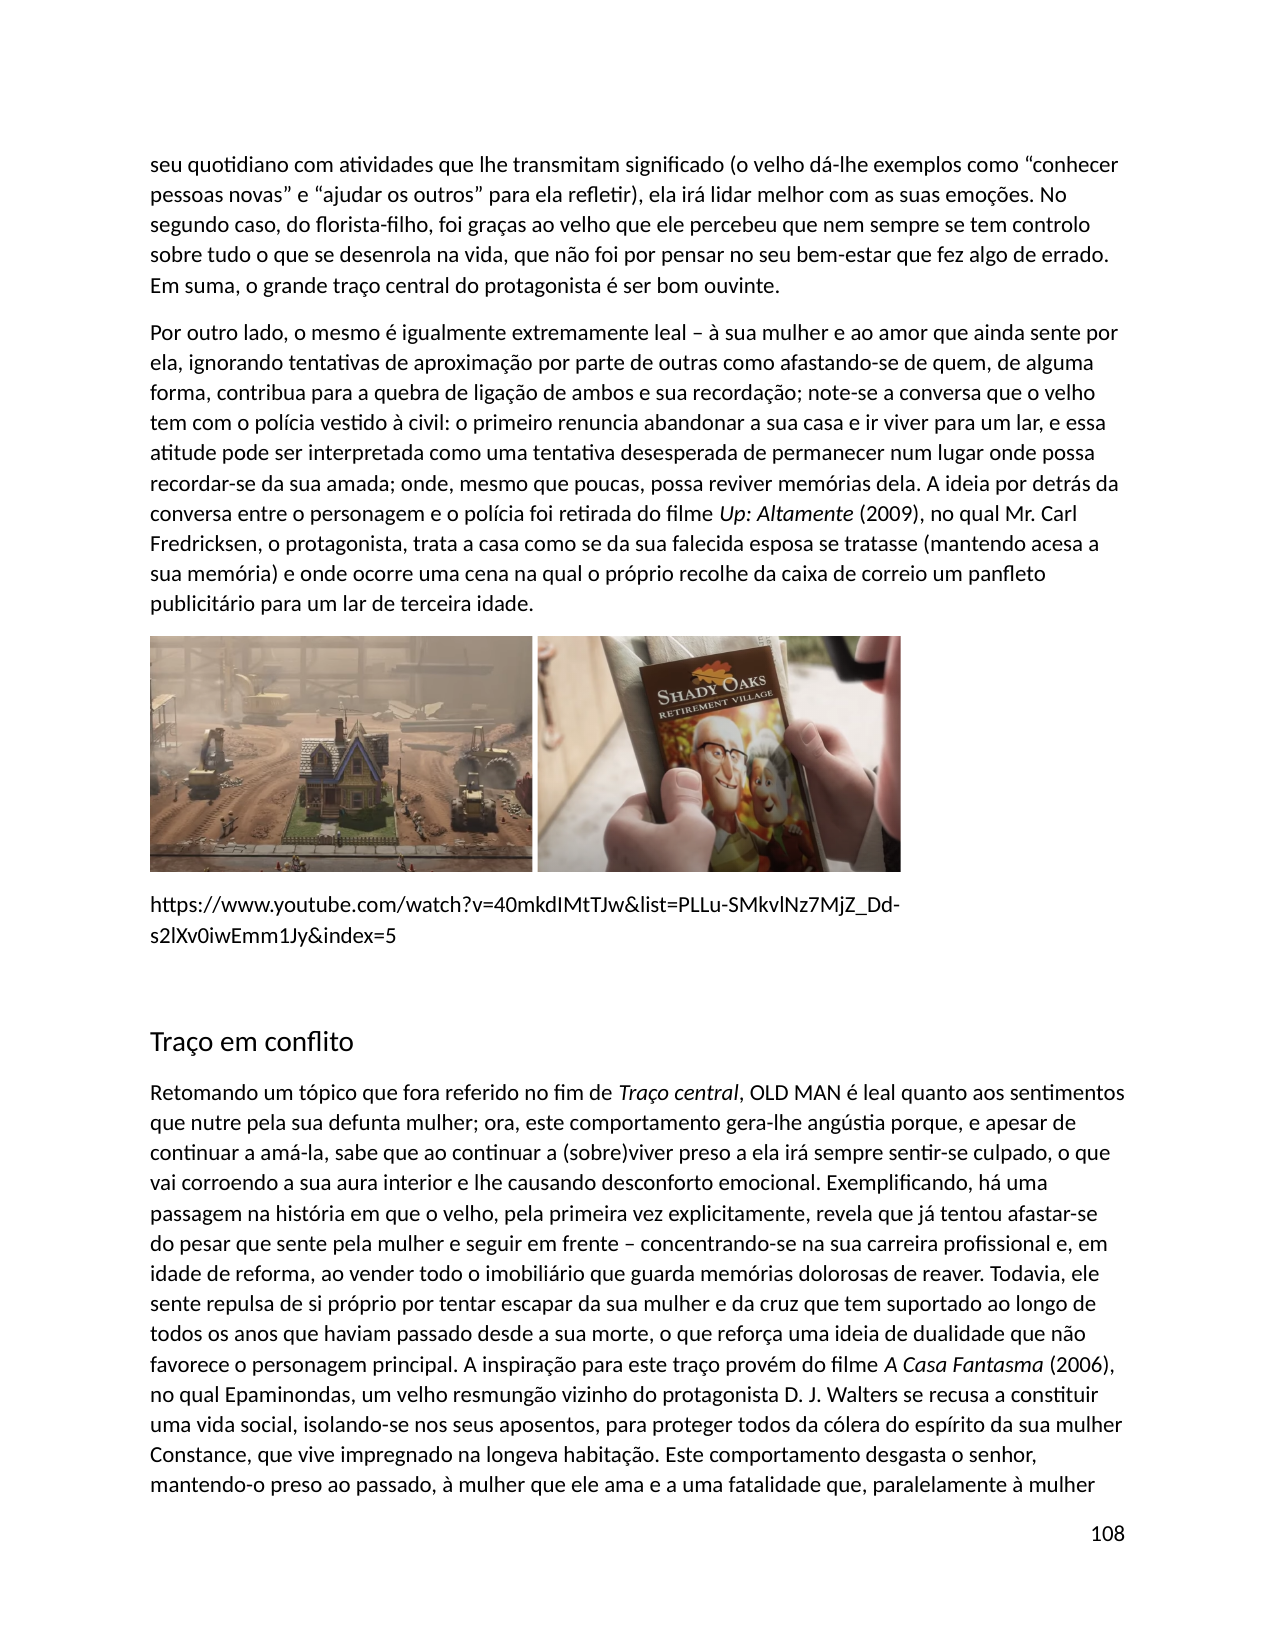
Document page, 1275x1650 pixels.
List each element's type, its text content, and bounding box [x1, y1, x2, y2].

picture [150, 636, 533, 872]
picture [537, 636, 901, 872]
text Traço em conflito [150, 1023, 1125, 1058]
text https://www.youtube.com/watch?v=40mkdIMtTJw&list=PLLu-SMkvlNz7MjZ_Dd-s2lXv0iwEmm1Jy&index=5 [150, 891, 1125, 949]
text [150, 1078, 1125, 1499]
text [150, 150, 1125, 299]
text Por outro lado, o mesmo é igualmente extremamente leal – à sua mulher e ao amor que ainda sente por ela, ignorando tentativas de aproximação por parte de outras como afastando-se de quem, de alguma forma, contribua para a quebra de ligação de ambos e sua recordação; note-se a conversa que o velho tem com o polícia vestido à civil: o primeiro renuncia abandonar a sua casa e ir viver para um lar, e essa atitude pode ser interpretada como uma tentativa desesperada de permanecer num lugar onde possa recordar-se da sua amada; onde, mesmo que poucas, possa reviver memórias dela. A ideia por detrás da conversa entre o personagem e o polícia foi retirada do filme Up: Altamente (2009), no qual Mr. Carl Fredricksen, o protagonista, trata a casa como se da sua falecida esposa se tratasse (mantendo acesa a sua memória) e onde ocorre uma cena na qual o próprio recolhe da caixa de correio um panfleto publicitário para um lar de terceira idade. [150, 318, 1125, 618]
